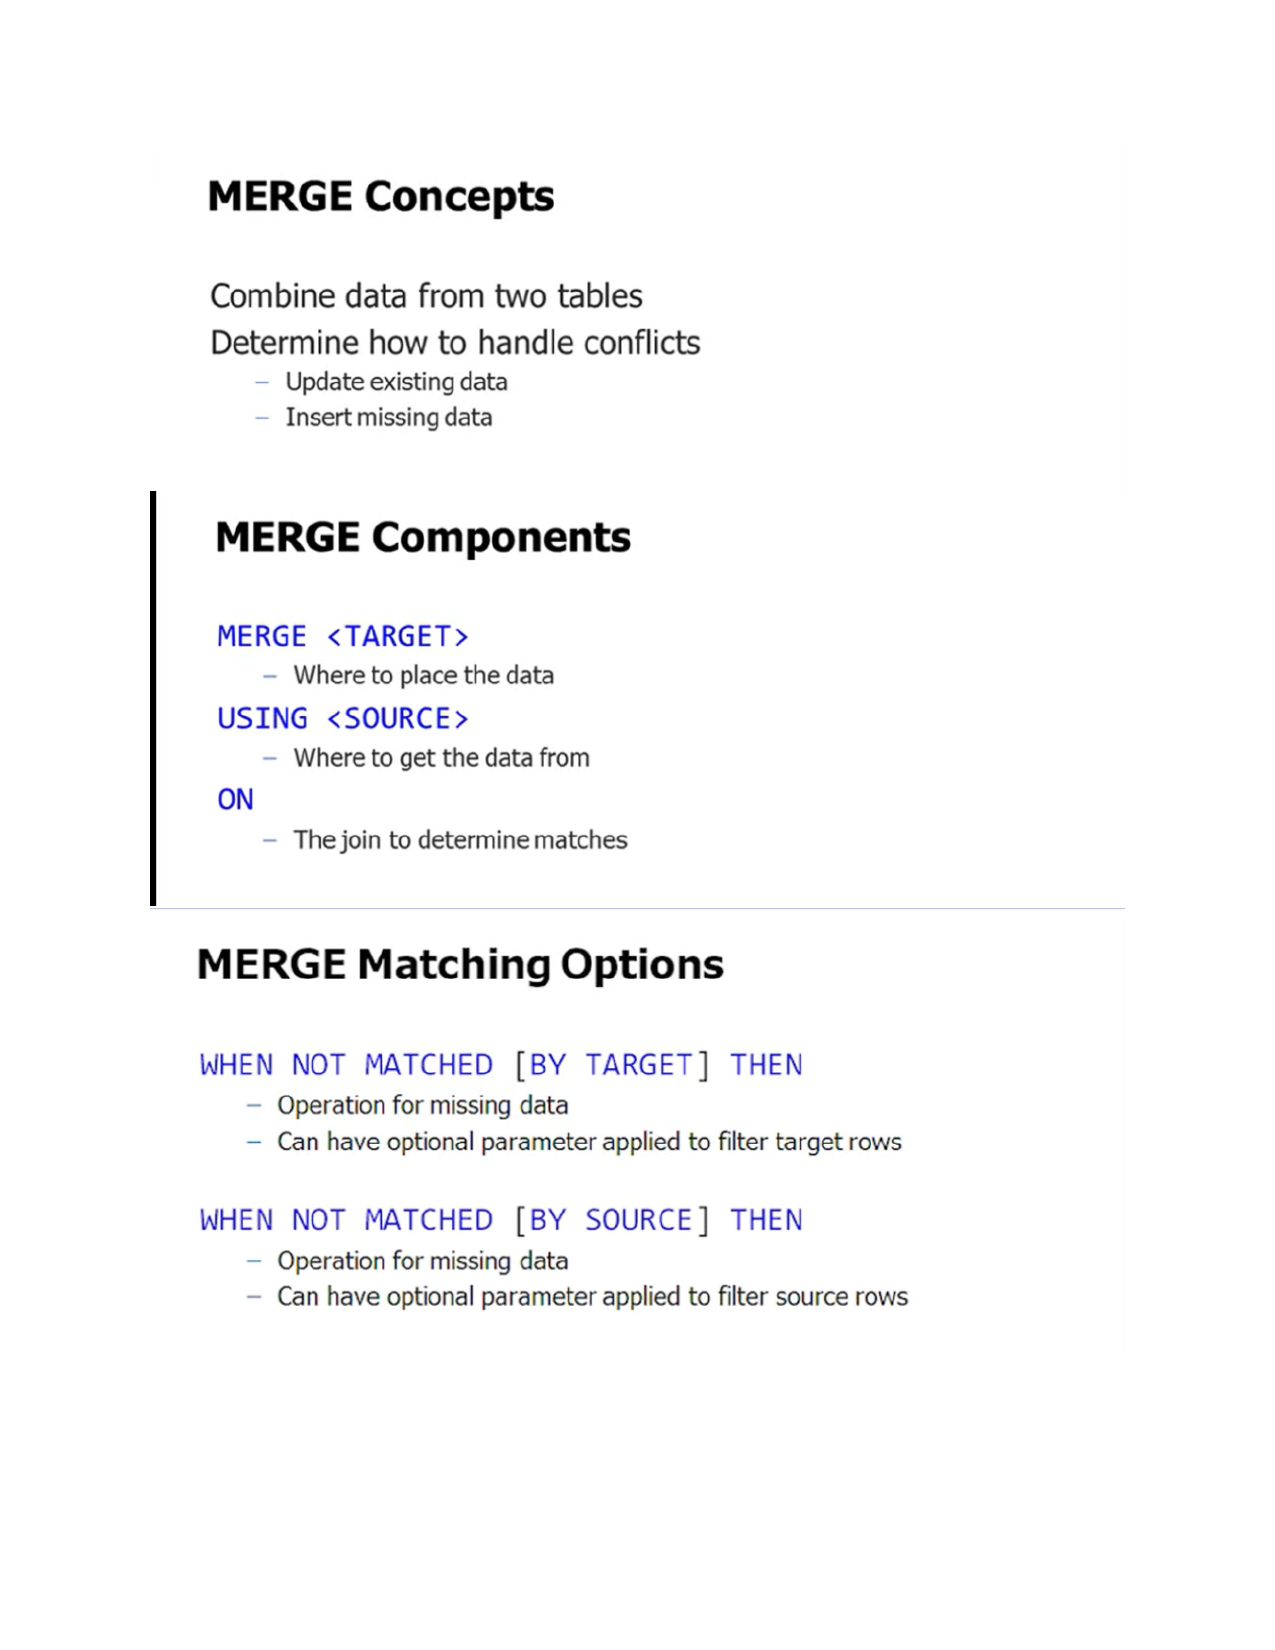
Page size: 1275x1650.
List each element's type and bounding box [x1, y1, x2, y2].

picture [150, 908, 1125, 1355]
picture [150, 150, 1125, 490]
picture [150, 491, 1125, 906]
